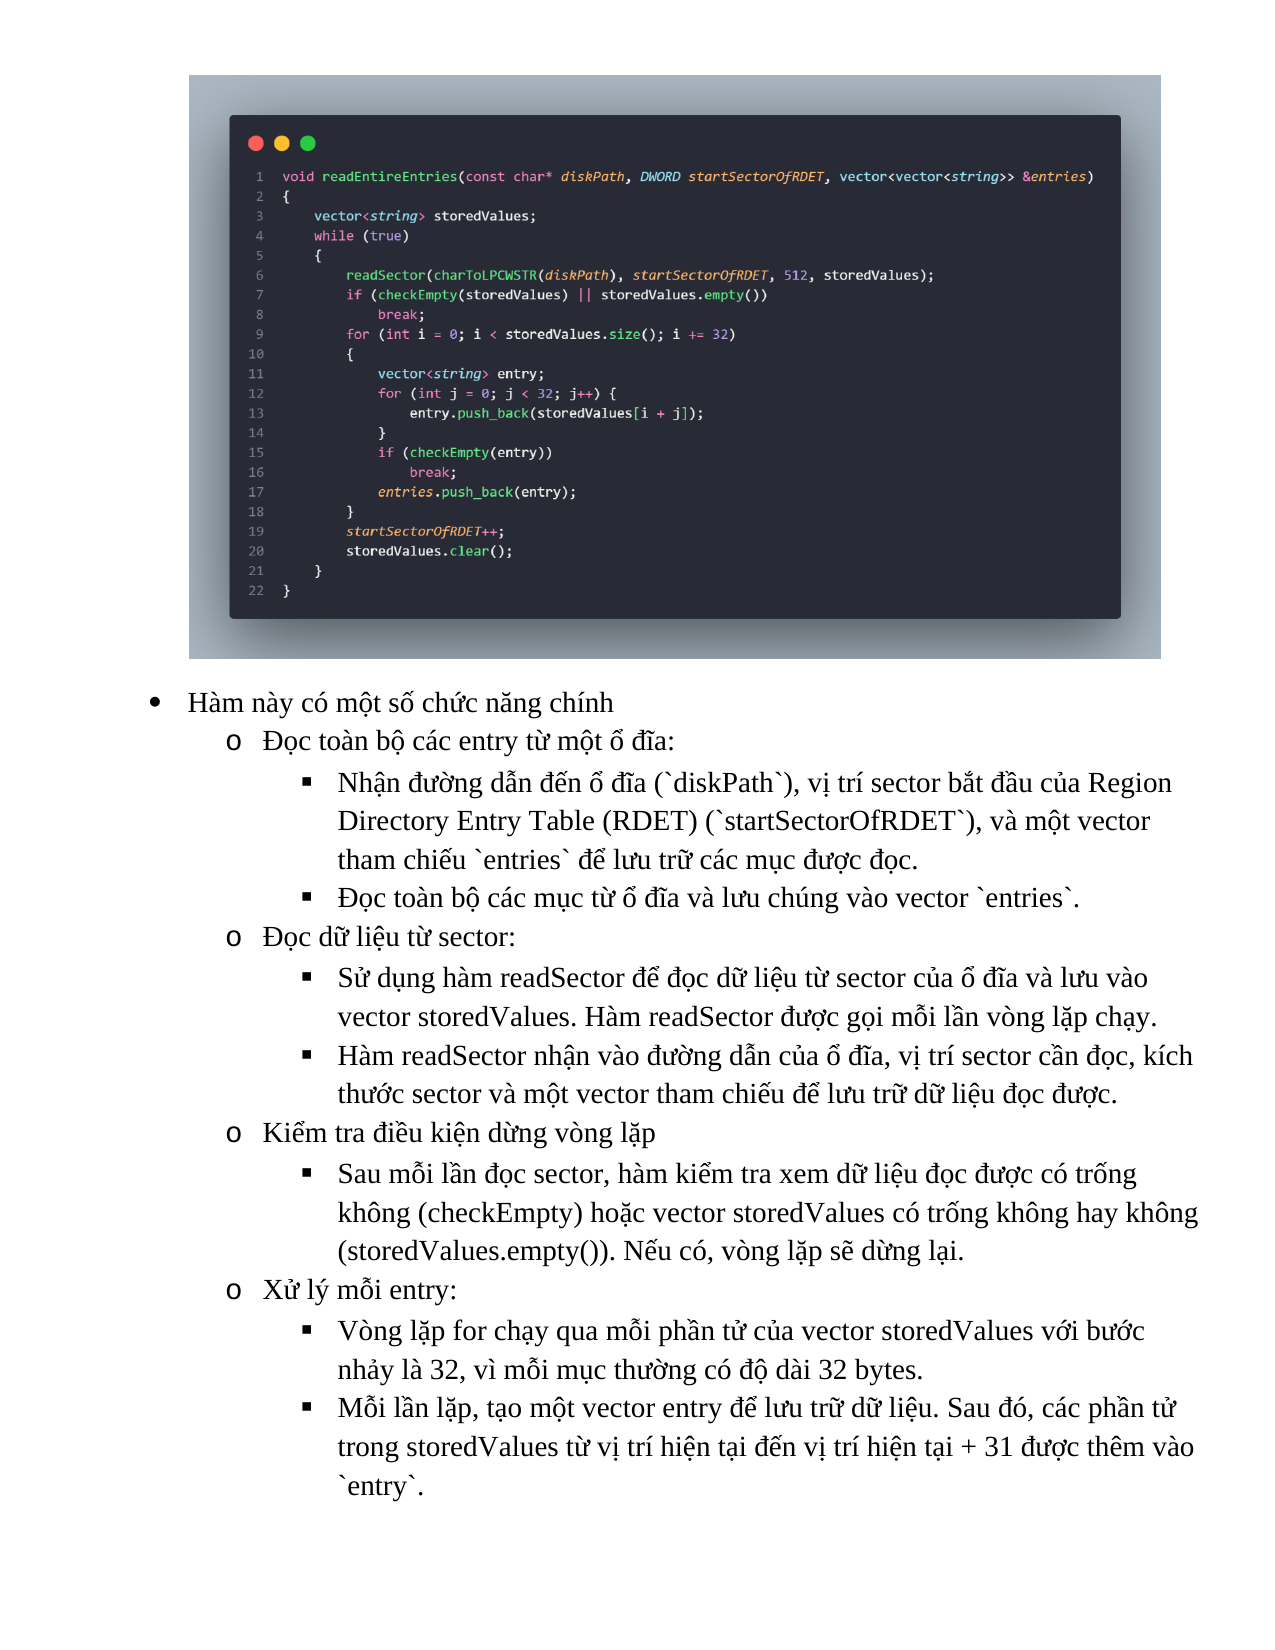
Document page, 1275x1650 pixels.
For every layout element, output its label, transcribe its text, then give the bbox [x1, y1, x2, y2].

list Đọc dữ liệu từ sector: [225, 919, 1200, 955]
list Hàm này có một số chức năng chính [150, 685, 1200, 718]
list Hàm readSector nhận vào đường dẫn của ổ đĩa, vị trí sector cần đọc, kích thước sector và một vector tham chiếu để lưu trữ dữ liệu đọc được. [300, 1038, 1200, 1110]
list Kiểm tra điều kiện dừng vòng lặp [225, 1115, 1200, 1151]
picture [189, 75, 1161, 659]
list Vòng lặp for chạy qua mỗi phần tử của vector storedValues với bước nhảy là 32, vì mỗi mục thường có độ dài 32 bytes. [300, 1313, 1200, 1386]
list Đọc toàn bộ các entry từ một ổ đĩa: [225, 723, 1200, 759]
list Mỗi lần lặp, tạo một vector entry để lưu trữ dữ liệu. Sau đó, các phần tử trong storedValues từ vị trí hiện tại đến vị trí hiện tại + 31 được thêm vào `entry`. [300, 1391, 1200, 1501]
list Đọc toàn bộ các mục từ ổ đĩa và lưu chúng vào vector `entries`. [300, 881, 1200, 914]
list Sử dụng hàm readSector để đọc dữ liệu từ sector của ổ đĩa và lưu vào vector storedValues. Hàm readSector được gọi mỗi lần vòng lặp chạy. [300, 961, 1200, 1033]
list Sau mỗi lần đọc sector, hàm kiểm tra xem dữ liệu đọc được có trống không (checkEmpty) hoặc vector storedValues có trống không hay không (storedValues.empty()). Nếu có, vòng lặp sẽ dừng lại. [300, 1156, 1200, 1267]
list Nhận đường dẫn đến ổ đĩa (`diskPath`), vị trí sector bắt đầu của Region Directory Entry Table (RDET) (`startSectorOfRDET`), và một vector tham chiếu `entries` để lưu trữ các mục được đọc. [300, 765, 1200, 876]
list Xử lý mỗi entry: [225, 1272, 1200, 1308]
